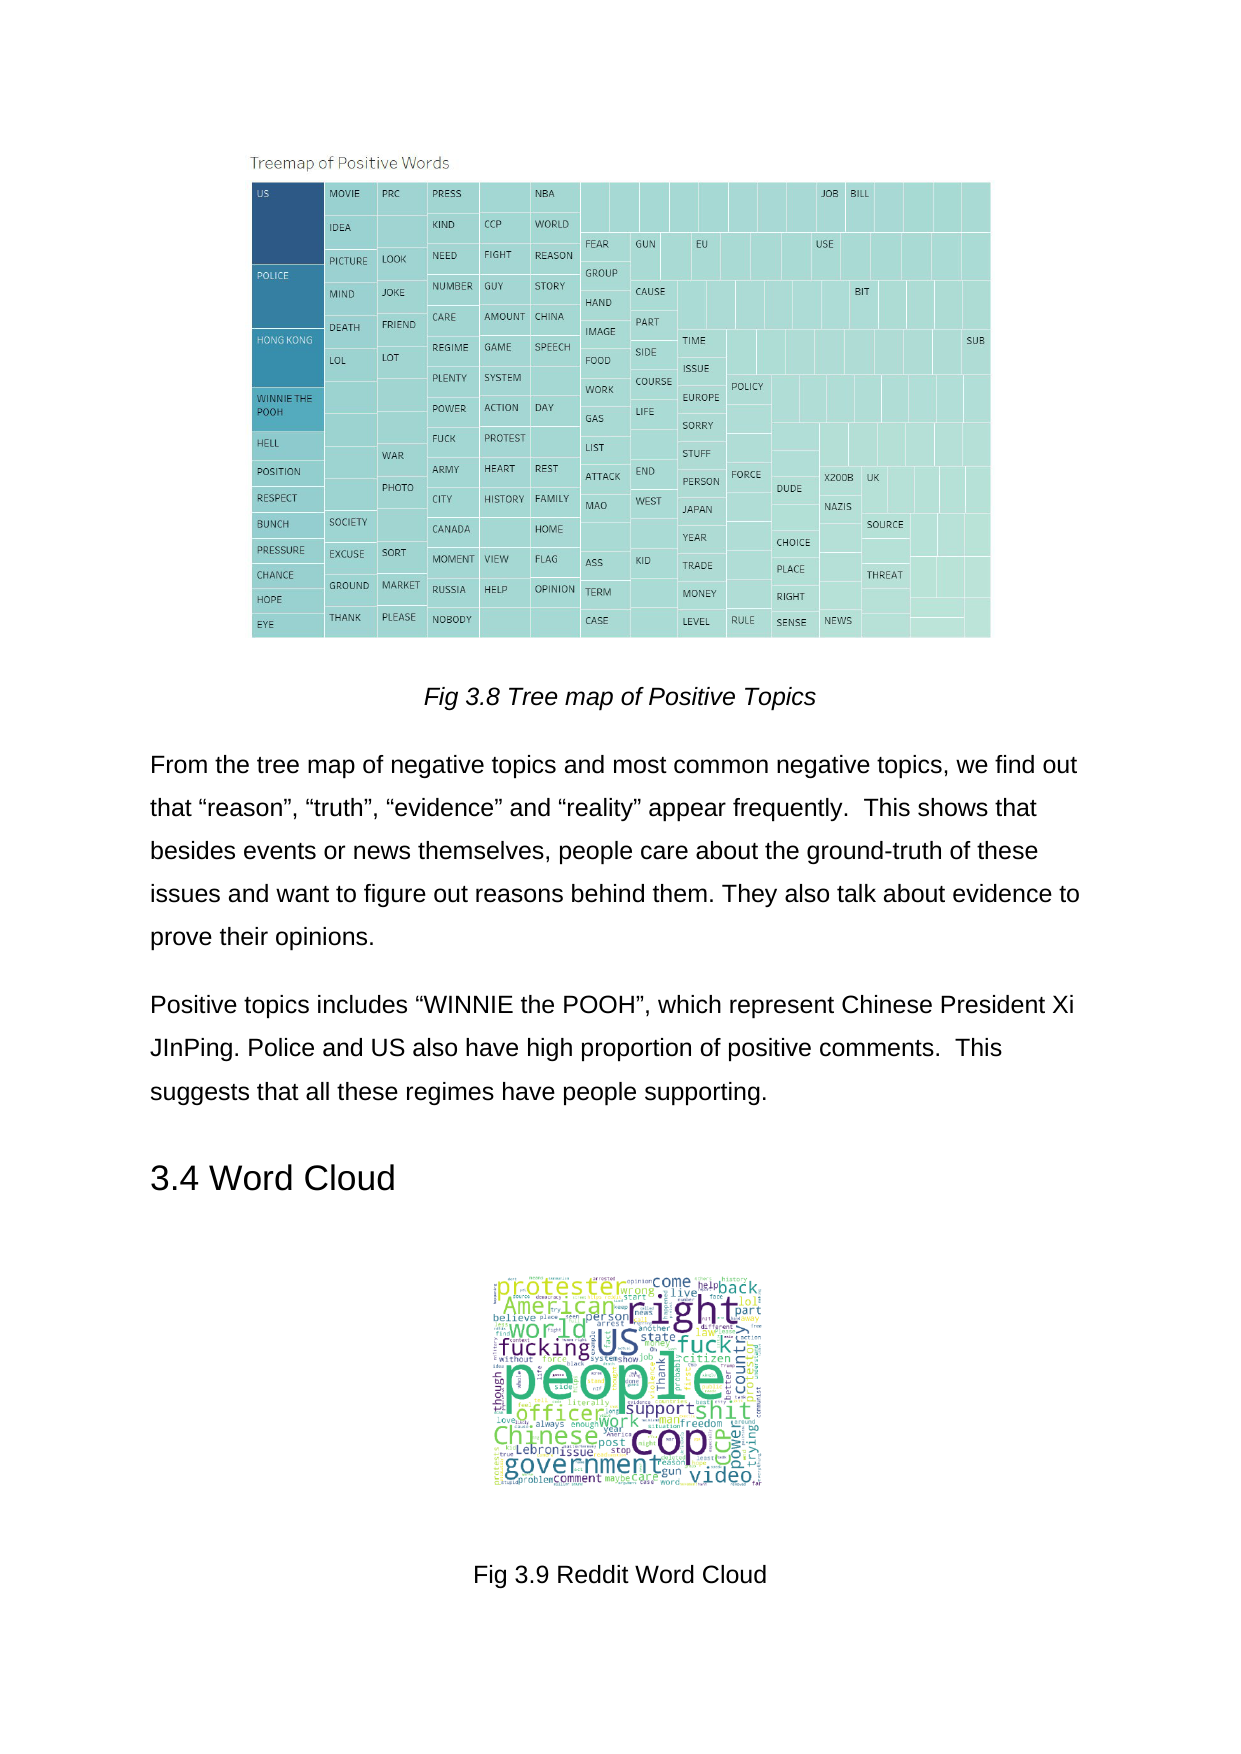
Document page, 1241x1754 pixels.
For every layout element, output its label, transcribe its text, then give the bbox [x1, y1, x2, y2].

picture [245, 150, 995, 643]
picture [342, 1243, 898, 1521]
text Positive topics includes “WINNIE the POOH”, which represent Chinese President Xi JInPing. Police and US also have high proportion of positive comments. This suggests that all these regimes have people supporting. [150, 990, 1090, 1105]
subtitle 3.4 Word Cloud [150, 1157, 1090, 1198]
text Fig 3.8 Tree map of Positive Topics [150, 682, 1090, 710]
text Fig 3.9 Reddit Word Cloud [150, 1560, 1090, 1589]
text From the tree map of negative topics and most common negative topics, we find out that “reason”, “truth”, “evidence” and “reality” appear frequently. This shows that besides events or news themselves, people care about the ground-truth of these issues and want to figure out reasons behind them. They also talk about evidence to prove their opinions. [150, 750, 1090, 951]
